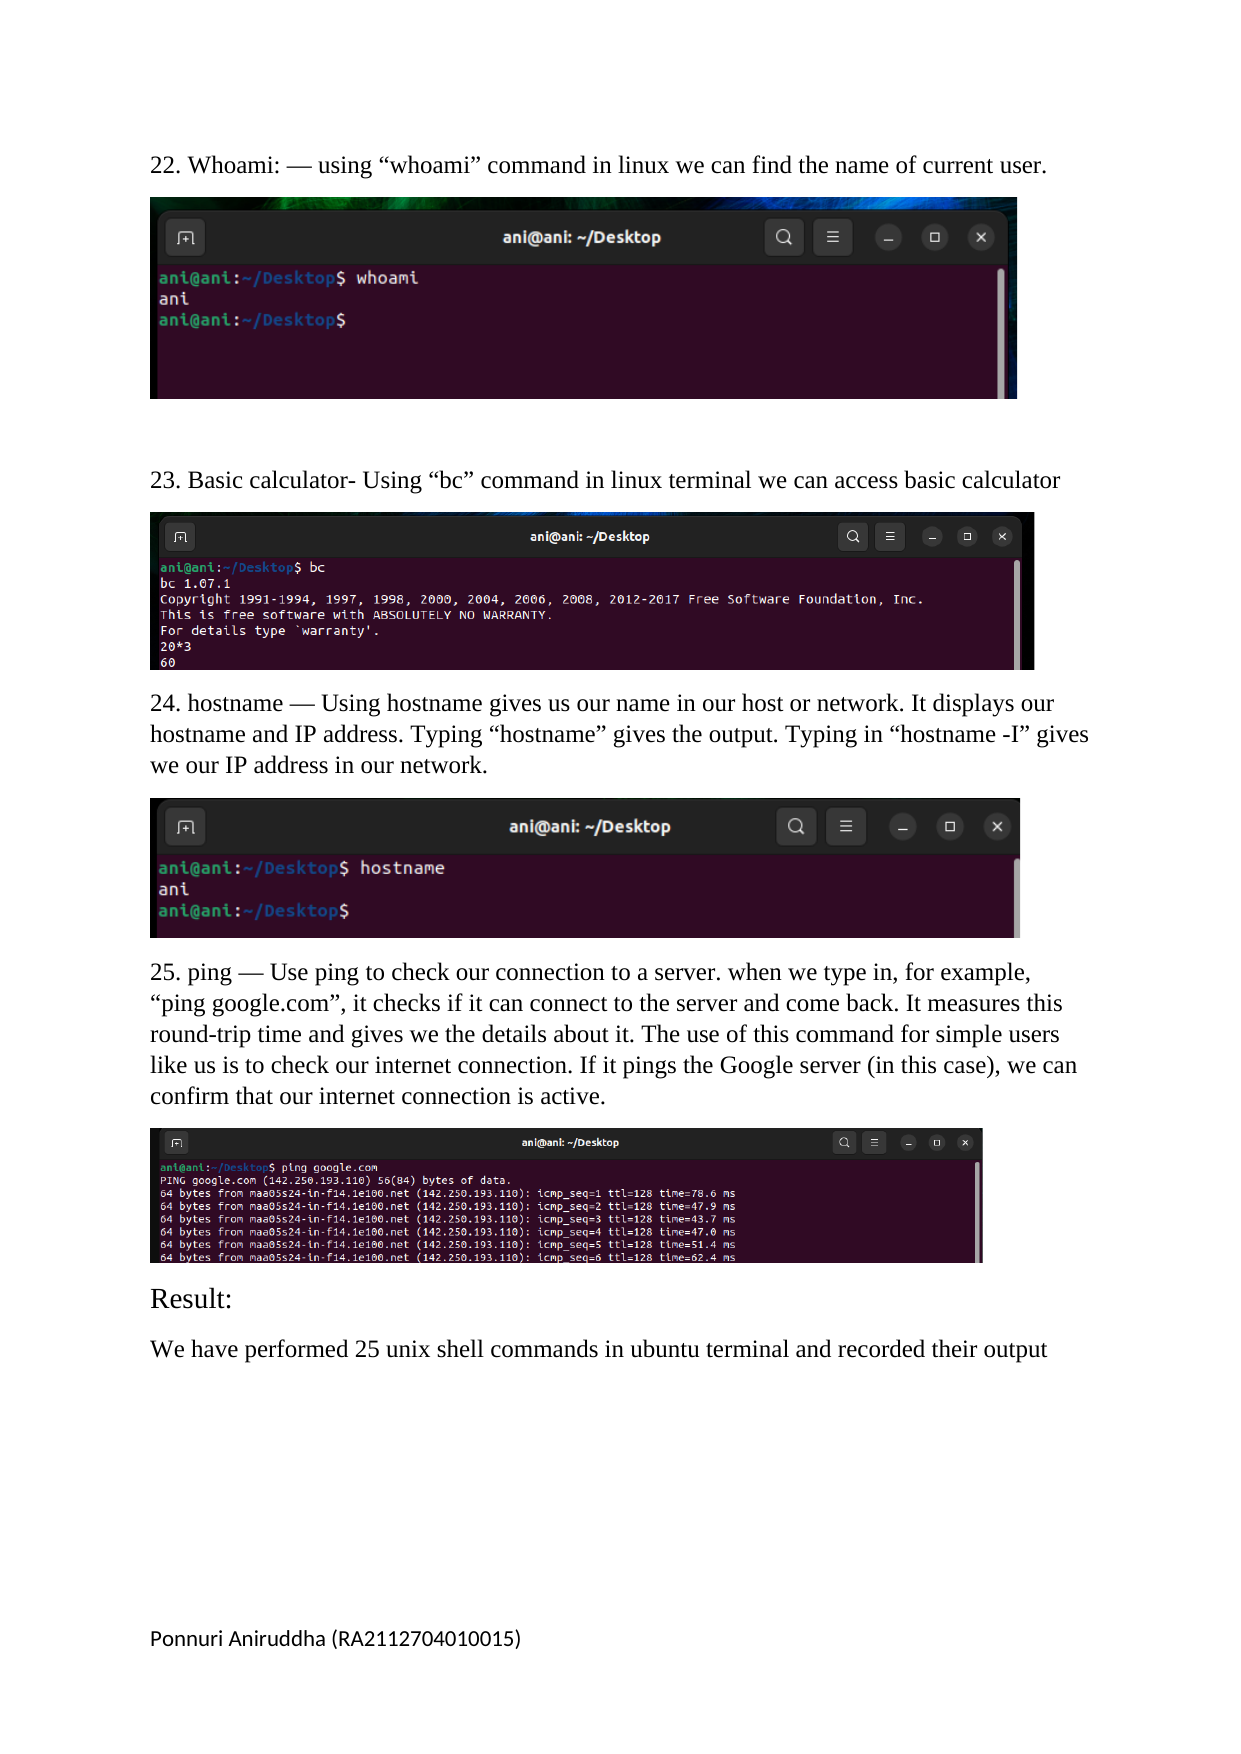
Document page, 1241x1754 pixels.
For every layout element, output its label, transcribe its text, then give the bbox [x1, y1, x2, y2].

text 22. Whoami: — using “whoami” command in linux we can find the name of current user. [150, 150, 1090, 179]
text Result: [150, 1282, 1090, 1315]
picture [150, 197, 1018, 399]
text 23. Basic calculator- Using “bc” command in linux terminal we can access basic calculator [150, 465, 1090, 494]
text 25. ping — Use ping to check our connection to a server. when we type in, for example, “ping google.com”, it checks if it can connect to the server and come back. It measures this round-trip time and gives we the details about it. The use of this command for simple users like us is to check our internet connection. If it pings the Google server (in this case), we can confirm that our internet connection is active. [150, 957, 1090, 1110]
text 24. hostname — Using hostname gives us our name in our host or network. It displays our hostname and IP address. Typing “hostname” gives the output. Typing in “hostname -I” gives we our IP address in our network. [150, 688, 1090, 779]
picture [150, 798, 1021, 938]
picture [150, 512, 1035, 670]
picture [150, 1128, 983, 1263]
text We have performed 25 unix shell commands in ubuntu terminal and recorded their output [150, 1334, 1090, 1363]
